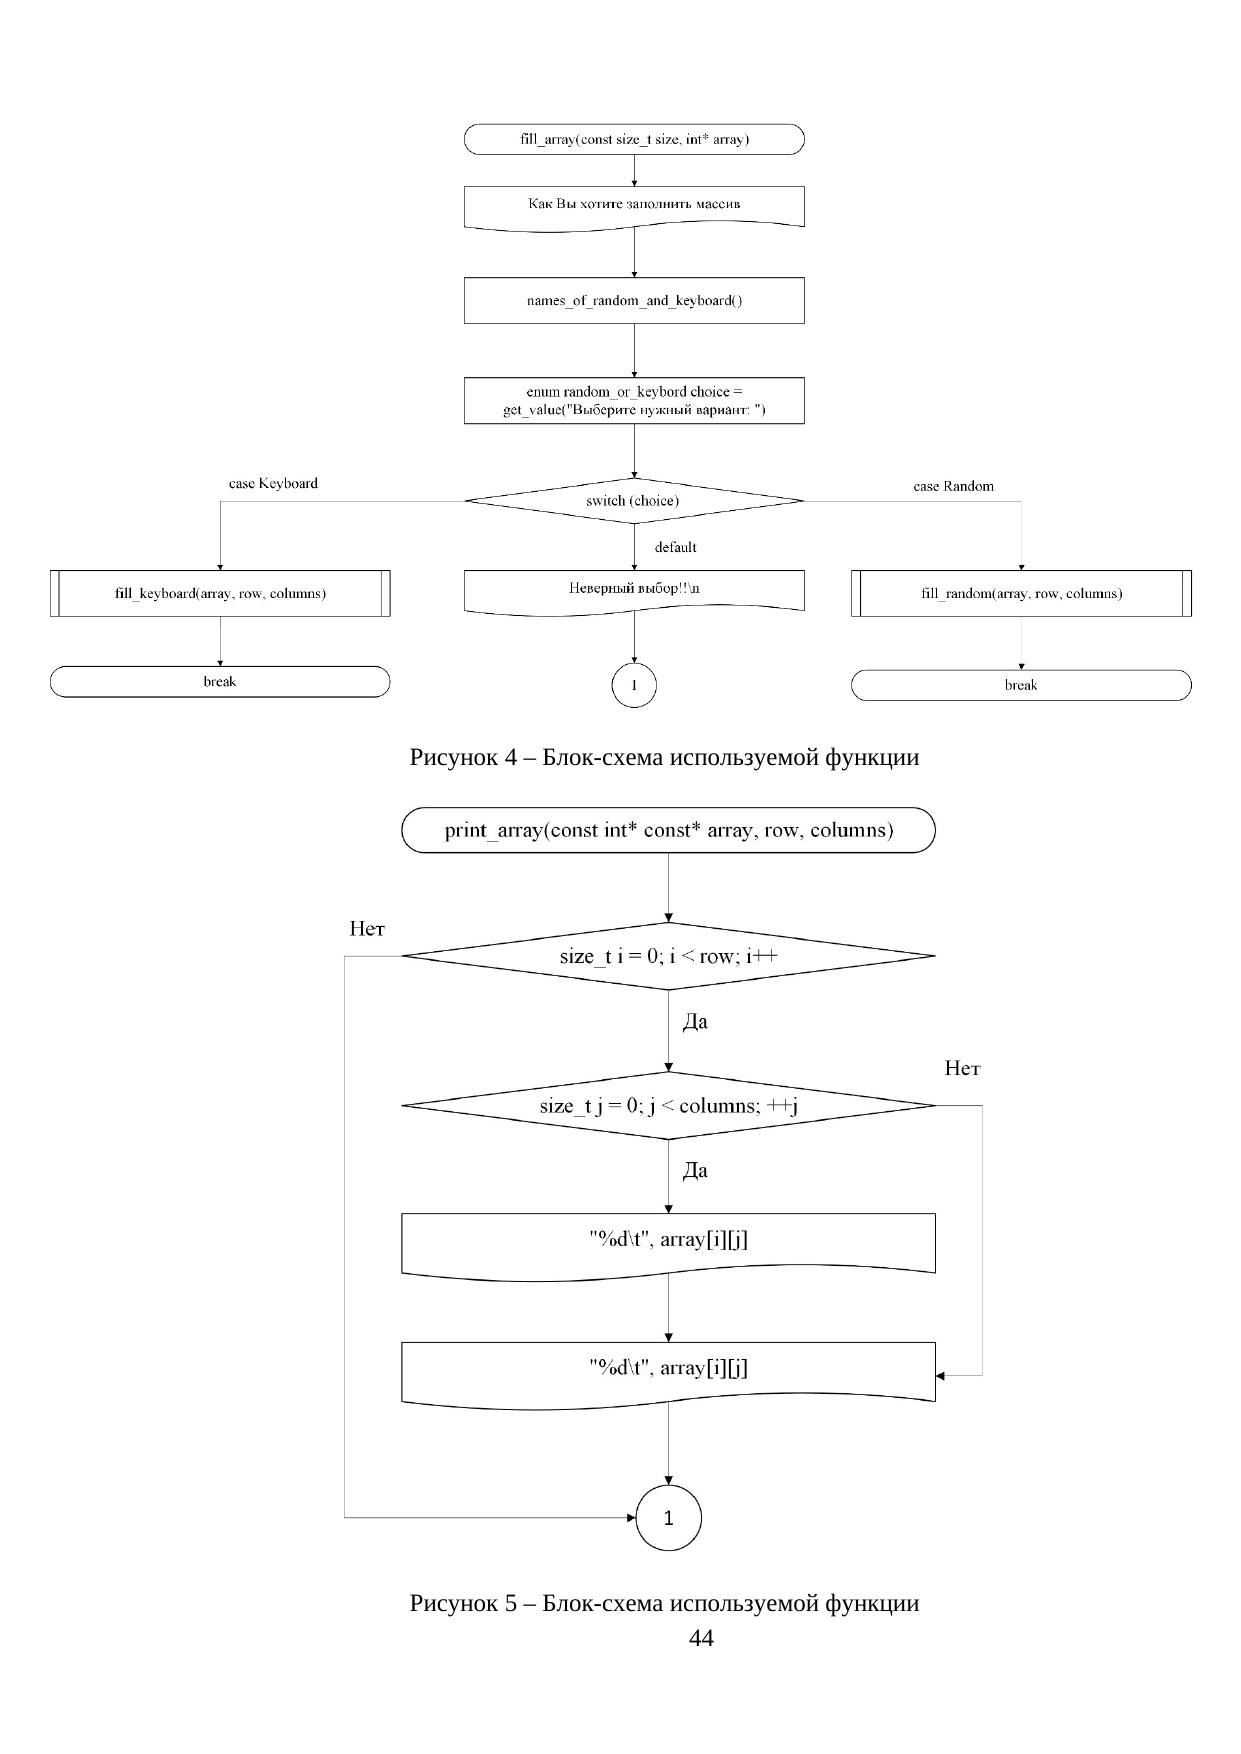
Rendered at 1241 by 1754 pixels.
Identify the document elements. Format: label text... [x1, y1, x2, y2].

text Рисунок 5 – Блок-схема используемой функции [177, 1588, 1152, 1617]
picture [44, 118, 1197, 713]
text Рисунок 4 – Блок-схема используемой функции [177, 742, 1152, 770]
picture [330, 799, 999, 1559]
